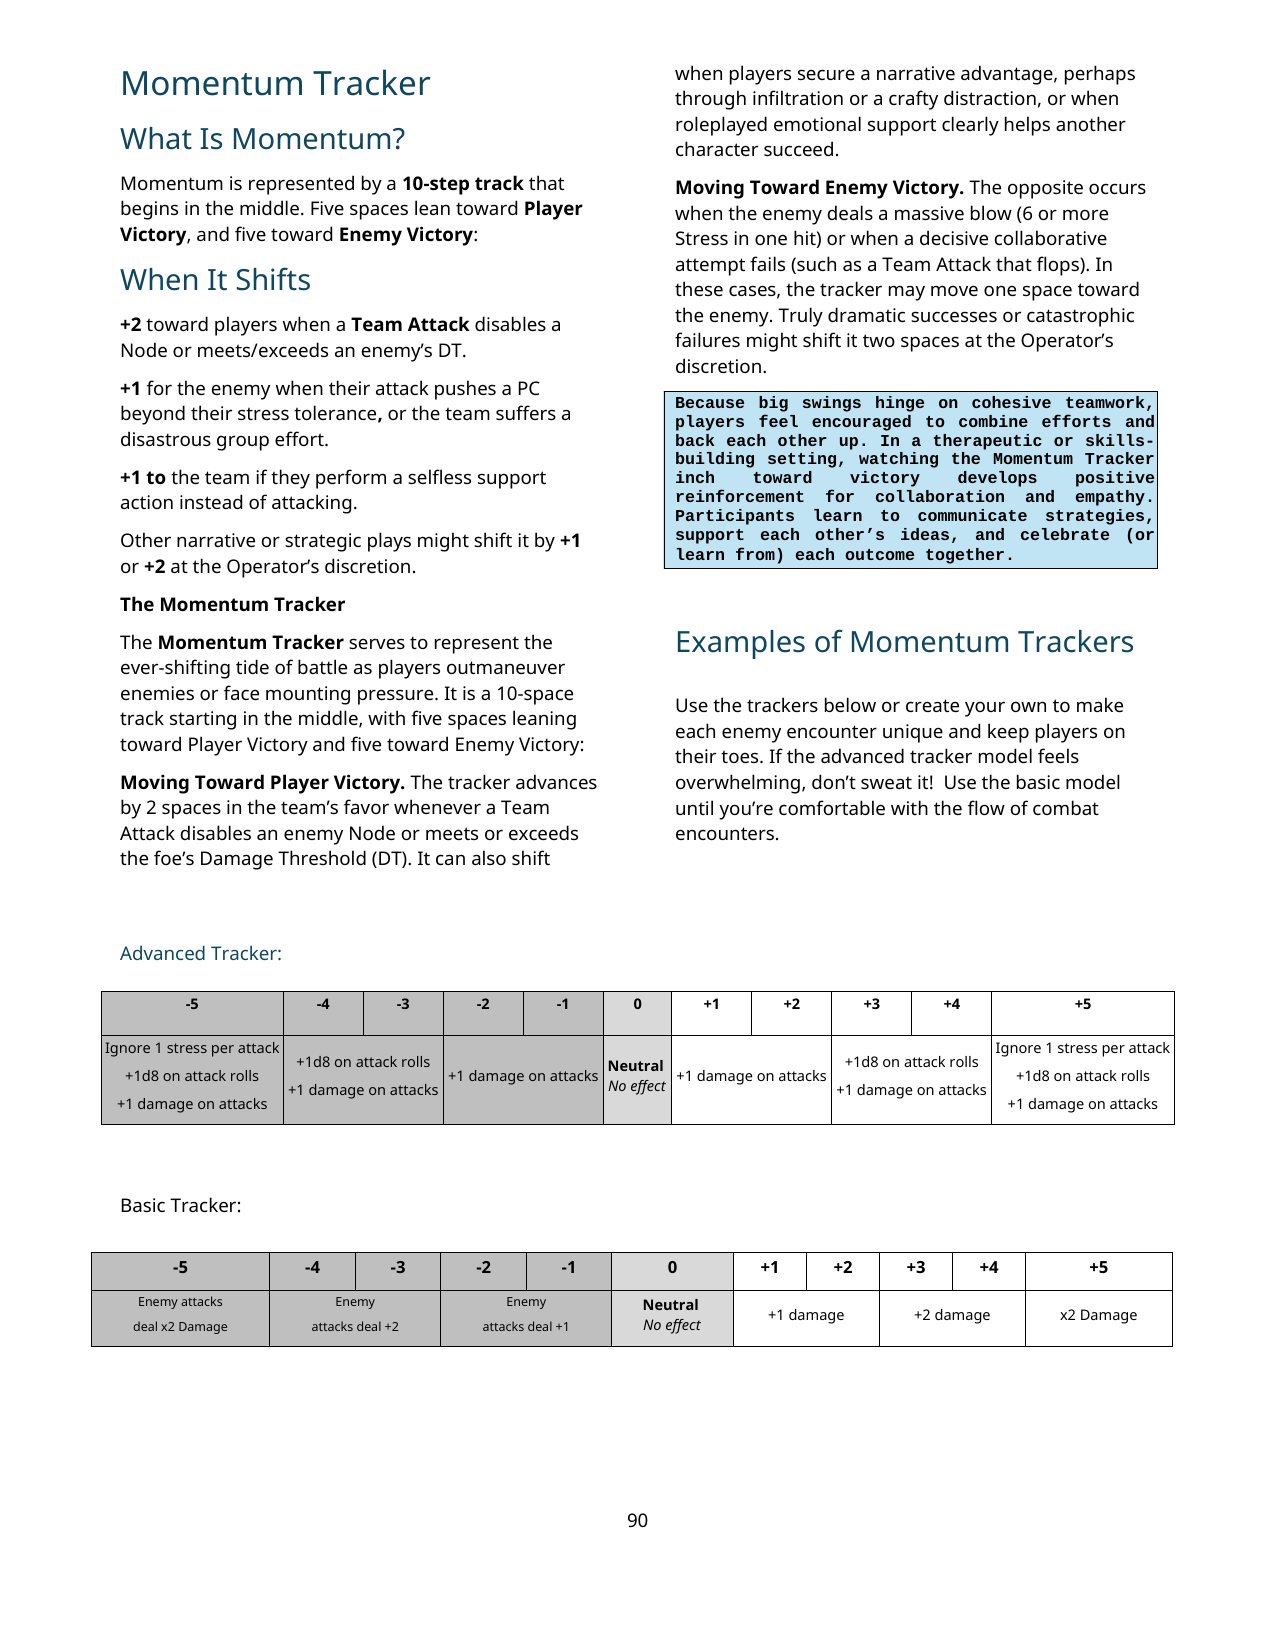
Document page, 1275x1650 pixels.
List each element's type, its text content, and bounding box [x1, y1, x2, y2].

text Momentum is represented by a 10-step track that begins in the middle. Five spaces lean toward Player Victory, and five toward Enemy Victory: [120, 170, 600, 247]
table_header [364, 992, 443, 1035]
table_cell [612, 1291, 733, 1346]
text The Momentum Tracker [120, 591, 600, 617]
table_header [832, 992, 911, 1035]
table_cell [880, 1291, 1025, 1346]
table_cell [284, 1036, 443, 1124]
text +1 to the team if they perform a selfless support action instead of attacking. [120, 464, 600, 515]
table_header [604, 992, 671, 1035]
text The Momentum Tracker serves to represent the ever-shifting tide of battle as players outmaneuver enemies or face mounting pressure. It is a 10-space track starting in the middle, with five spaces leaning toward Player Victory and five toward Enemy Victory: [120, 629, 600, 757]
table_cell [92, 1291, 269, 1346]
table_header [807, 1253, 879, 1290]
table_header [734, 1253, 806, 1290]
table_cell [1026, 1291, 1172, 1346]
text +2 toward players when a Team Attack disables a Node or meets/exceeds an enemy’s DT. [120, 311, 600, 362]
text Moving Toward Player Victory. The tracker advances by 2 spaces in the team’s favor whenever a Team Attack disables an enemy Node or meets or exceeds the foe’s Damage Threshold (DT). It can also shift when players secure a narrative advantage, perhaps through infiltration or a crafty distraction, or when roleplayed emotional support clearly helps another character succeed. [120, 769, 600, 871]
text Moving Toward Player Victory. The tracker advances by 2 spaces in the team’s favor whenever a Team Attack disables an enemy Node or meets or exceeds the foe’s Damage Threshold (DT). It can also shift when players secure a narrative advantage, perhaps through infiltration or a crafty distraction, or when roleplayed emotional support clearly helps another character succeed. [675, 60, 1155, 162]
text Advanced Tracker: [120, 940, 600, 991]
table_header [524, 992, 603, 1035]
text Use the trackers below or create your own to make each enemy encounter unique and keep players on their toes. If the advanced tracker model feels overwhelming, don’t sweat it! Use the basic model until you’re comfortable with the flow of combat encounters. [675, 693, 1155, 846]
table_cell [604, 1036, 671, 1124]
text +1 for the enemy when their attack pushes a PC beyond their stress tolerance, or the team suffers a disastrous group effort. [120, 375, 600, 451]
text What Is Momentum? [120, 118, 600, 158]
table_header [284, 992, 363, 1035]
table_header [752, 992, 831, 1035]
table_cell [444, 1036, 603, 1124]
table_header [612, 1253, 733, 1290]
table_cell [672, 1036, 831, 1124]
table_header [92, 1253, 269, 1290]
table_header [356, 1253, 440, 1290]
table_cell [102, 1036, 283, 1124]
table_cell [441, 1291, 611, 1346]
text Momentum Tracker [120, 60, 600, 105]
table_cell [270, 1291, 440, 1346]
text Examples of Momentum Trackers [675, 622, 1155, 661]
text Moving Toward Enemy Victory. The opposite occurs when the enemy deals a massive blow (6 or more Stress in one hit) or when a decisive collaborative attempt fails (such as a Team Attack that flops). In these cases, the tracker may move one space toward the enemy. Truly dramatic successes or catastrophic failures might shift it two spaces at the Operator’s discretion. [675, 174, 1155, 379]
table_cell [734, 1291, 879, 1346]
text Basic Tracker: [120, 1193, 1155, 1244]
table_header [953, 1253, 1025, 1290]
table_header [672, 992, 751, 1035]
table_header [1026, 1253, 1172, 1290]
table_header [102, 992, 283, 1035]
text Other narrative or strategic plays might shift it by +1 or +2 at the Operator’s discretion. [120, 527, 600, 578]
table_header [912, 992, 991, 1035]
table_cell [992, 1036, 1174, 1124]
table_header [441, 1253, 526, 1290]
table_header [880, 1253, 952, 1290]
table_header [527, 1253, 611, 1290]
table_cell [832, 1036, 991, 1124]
text When It Shifts [120, 259, 600, 299]
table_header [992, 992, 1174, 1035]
text Because big swings hinge on cohesive teamwork, players feel encouraged to combine efforts and back each other up. In a therapeutic or skills-building setting, watching the Momentum Tracker inch toward victory develops positive reinforcement for collaboration and empathy. Participants learn to communicate strategies, support each other’s ideas, and celebrate (or learn from) each outcome together. [665, 392, 1157, 568]
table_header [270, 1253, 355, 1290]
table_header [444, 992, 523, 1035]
